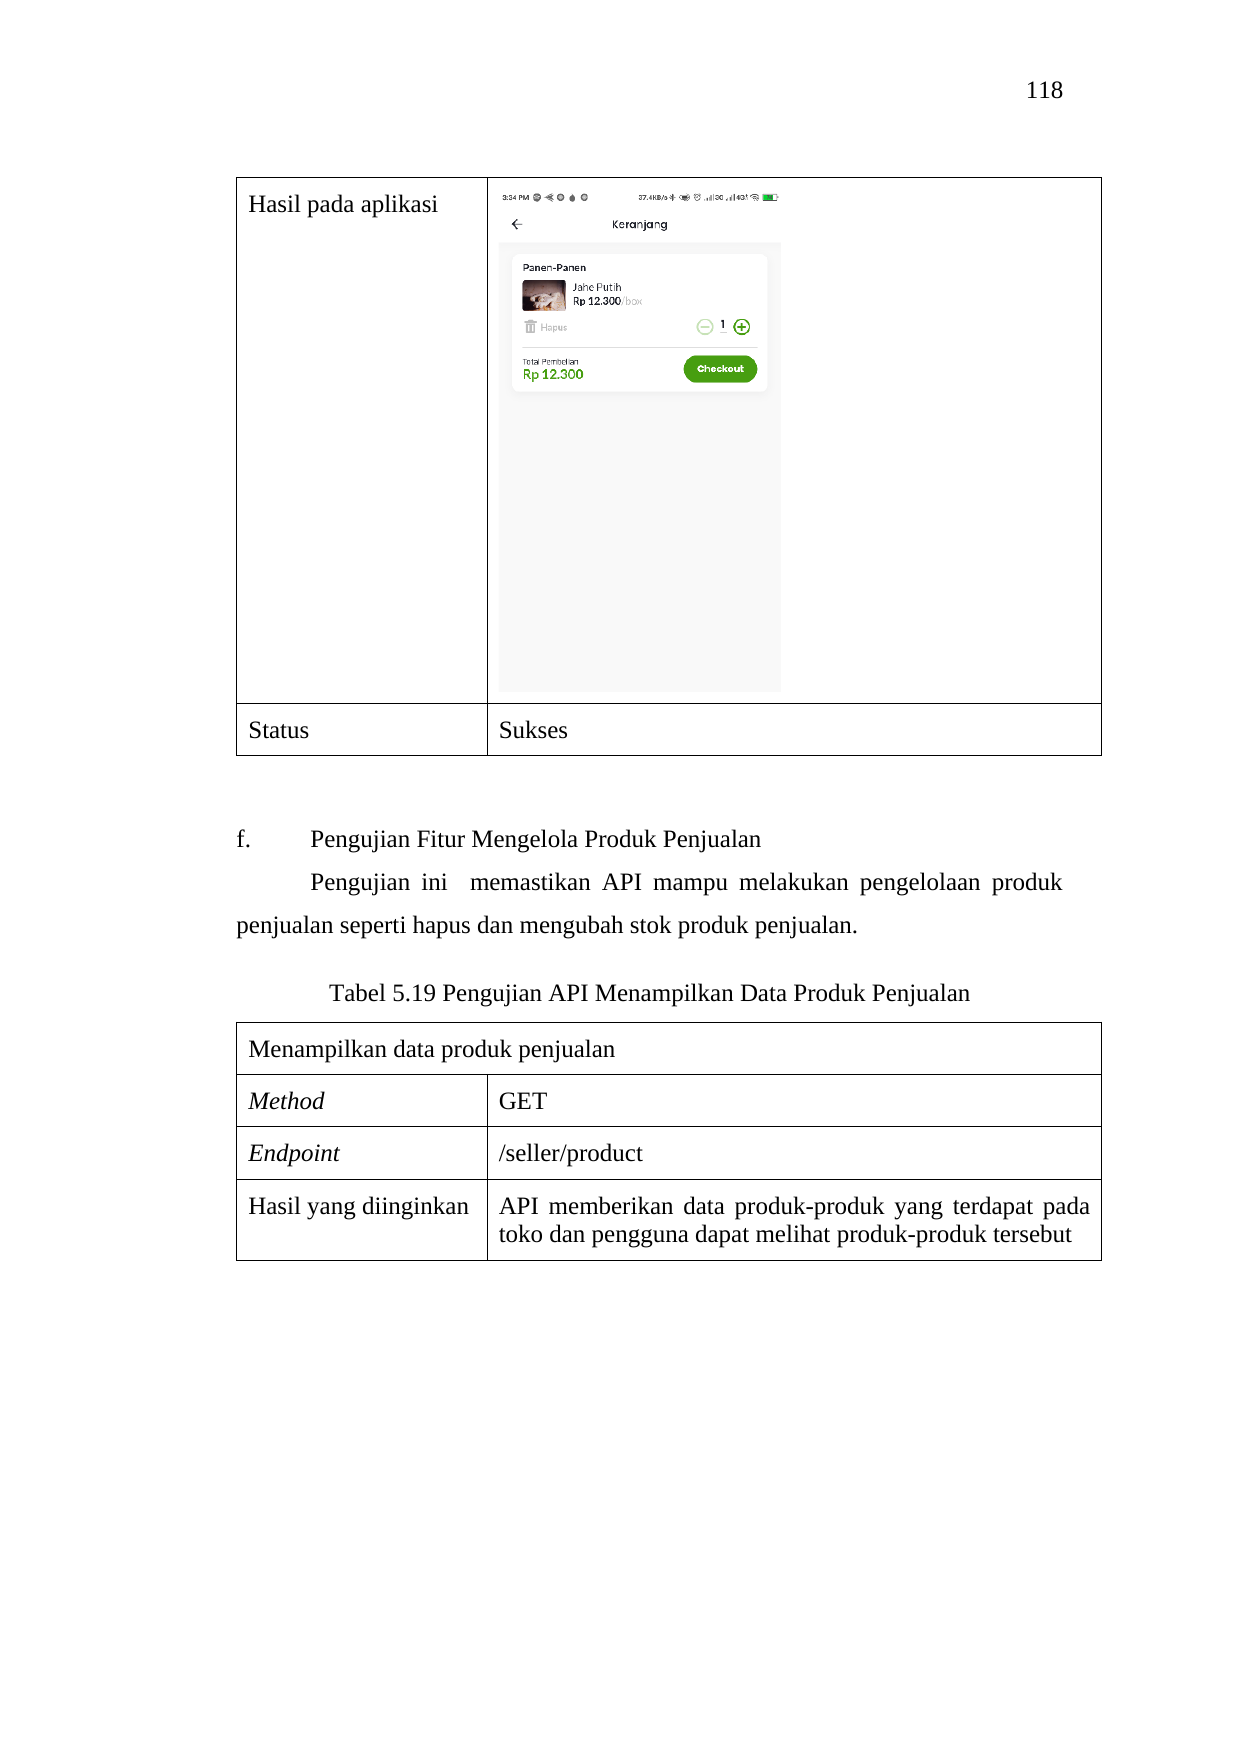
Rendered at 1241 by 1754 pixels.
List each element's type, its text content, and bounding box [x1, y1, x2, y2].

table_header Menampilkan data produk penjualan [237, 1023, 1101, 1074]
table_cell Status [237, 704, 487, 755]
picture [498, 189, 781, 692]
table_cell GET [488, 1075, 1101, 1126]
table_cell Hasil pada aplikasi [237, 178, 487, 703]
table_cell Endpoint [237, 1127, 487, 1178]
list Pengujian Fitur Mengelola Produk Penjualan [236, 824, 1063, 853]
table_cell [488, 178, 1101, 703]
table_cell /seller/product [488, 1127, 1101, 1178]
table_cell Hasil yang diinginkan [237, 1180, 487, 1259]
text Pengujian ini memastikan API mampu melakukan pengelolaan produk penjualan seperti hapus dan mengubah stok produk penjualan. [236, 867, 1063, 939]
table_cell API memberikan data produk-produk yang terdapat pada toko dan pengguna dapat melihat produk-produk tersebut [488, 1180, 1101, 1259]
table_cell Method [237, 1075, 487, 1126]
table_cell Sukses [488, 704, 1101, 755]
